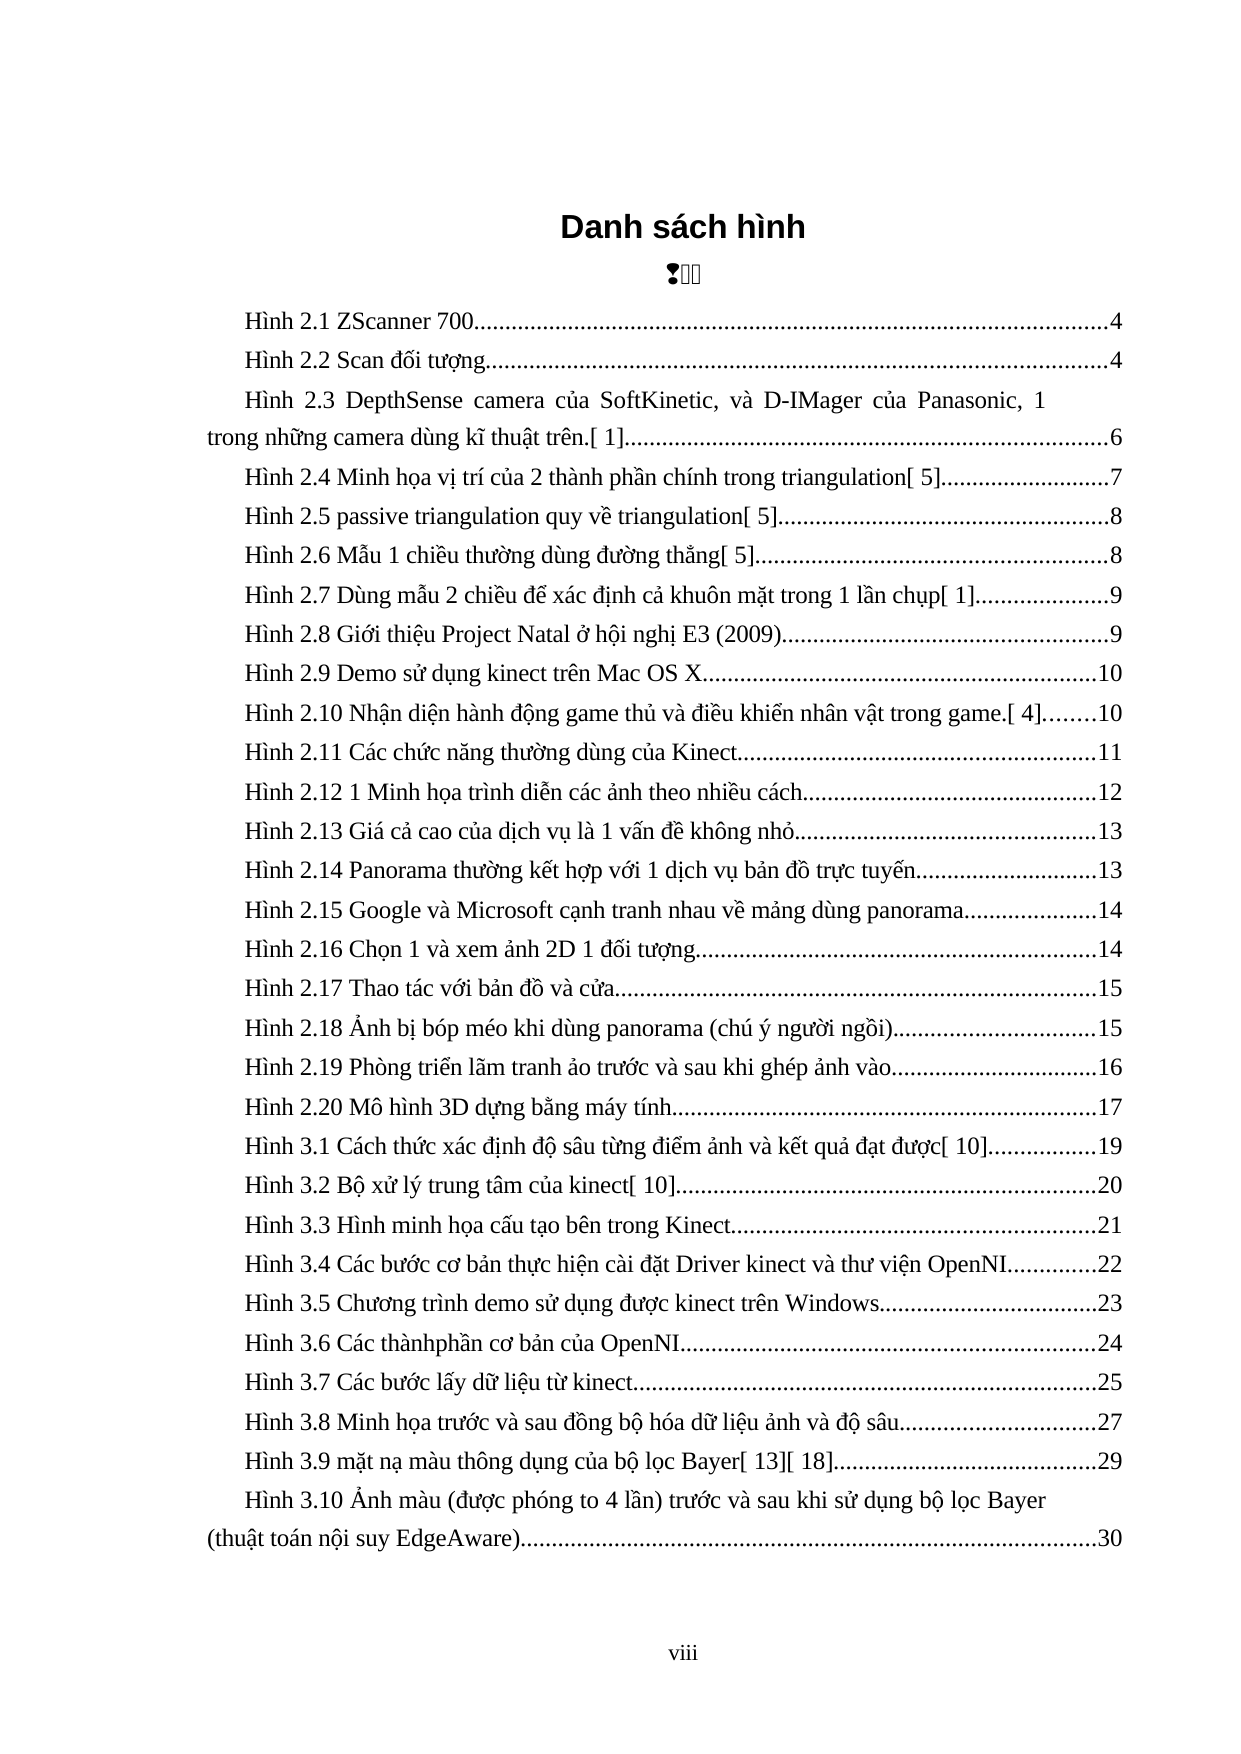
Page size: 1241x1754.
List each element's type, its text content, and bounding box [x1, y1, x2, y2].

text Hình 3.5 Chương trình demo sử dụng được kinect trên Windows. 23 [207, 1288, 1047, 1317]
text Hình 2.10 Nhận diện hành động game thủ và điều khiển nhân vật trong game.[ 4] 10 [207, 698, 1047, 727]
text Hình 3.3 Hình minh họa cấu tạo bên trong Kinect 21 [207, 1210, 1047, 1238]
text Hình 2.3 DepthSense camera của SoftKinetic, và D-IMager của Panasonic, 1 trong những camera dùng kĩ thuật trên.[ 1] 6 [207, 385, 1047, 451]
text Hình 3.2 Bộ xử lý trung tâm của kinect[ 10] 20 [207, 1170, 1047, 1199]
text Hình 3.1 Cách thức xác định độ sâu từng điểm ảnh và kết quả đạt được[ 10] 19 [207, 1131, 1047, 1160]
text Hình 3.4 Các bước cơ bản thực hiện cài đặt Driver kinect và thư viện OpenNI 22 [207, 1249, 1047, 1278]
text Hình 3.7 Các bước lấy dữ liệu từ kinect 25 [207, 1367, 1047, 1396]
text Hình 3.6 Các thànhphần cơ bản của OpenNI. 24 [207, 1328, 1047, 1357]
text Hình 2.1 ZScanner 700 4 [207, 306, 1047, 335]
text Hình 2.13 Giá cả cao của dịch vụ là 1 vấn đề không nhỏ. 13 [207, 816, 1047, 845]
text Hình 2.6 Mẫu 1 chiều thường dùng đường thẳng[ 5] 8 [207, 540, 1047, 569]
text Hình 2.8 Giới thiệu Project Natal ở hội nghị E3 (2009) 9 [207, 619, 1047, 648]
text Danh sách hình [207, 207, 1122, 245]
text Hình 2.18 Ảnh bị bóp méo khi dùng panorama (chú ý người ngồi). 15 [207, 1013, 1047, 1042]
text Hình 2.14 Panorama thường kết hợp với 1 dịch vụ bản đồ trực tuyến 13 [207, 855, 1047, 884]
text Hình 2.2 Scan đối tượng 4 [207, 346, 1047, 374]
text Hình 2.16 Chọn 1 và xem ảnh 2D 1 đối tượng 14 [207, 934, 1047, 963]
text Hình 3.8 Minh họa trước và sau đồng bộ hóa dữ liệu ảnh và độ sâu. 27 [207, 1407, 1047, 1435]
text Hình 2.17 Thao tác với bản đồ và cửa 15 [207, 973, 1047, 1002]
text Hình 2.15 Google và Microsoft cạnh tranh nhau về mảng dùng panorama 14 [207, 895, 1047, 923]
text Hình 2.11 Các chức năng thường dùng của Kinect 11 [207, 737, 1047, 766]
text Hình 3.10 Ảnh màu (được phóng to 4 lần) trước và sau khi sử dụng bộ lọc Bayer (thuật toán nội suy EdgeAware) 30 [207, 1485, 1047, 1551]
text Hình 3.9 mặt nạ màu thông dụng của bộ lọc Bayer[ 13][ 18] 29 [207, 1446, 1047, 1475]
text Hình 2.4 Minh họa vị trí của 2 thành phần chính trong triangulation[ 5] 7 [207, 462, 1047, 490]
text Hình 2.20 Mô hình 3D dựng bằng máy tính. 17 [207, 1092, 1047, 1120]
text Hình 2.9 Demo sử dụng kinect trên Mac OS X 10 [207, 658, 1047, 687]
text Hình 2.19 Phòng triển lãm tranh ảo trước và sau khi ghép ảnh vào 16 [207, 1052, 1047, 1081]
text Hình 2.7 Dùng mẫu 2 chiều để xác định cả khuôn mặt trong 1 lần chụp[ 1] 9 [207, 580, 1047, 608]
text Hình 2.12 1 Minh họa trình diễn các ảnh theo nhiều cách. 12 [207, 777, 1047, 805]
text Hình 2.5 passive triangulation quy về triangulation[ 5] 8 [207, 501, 1047, 530]
